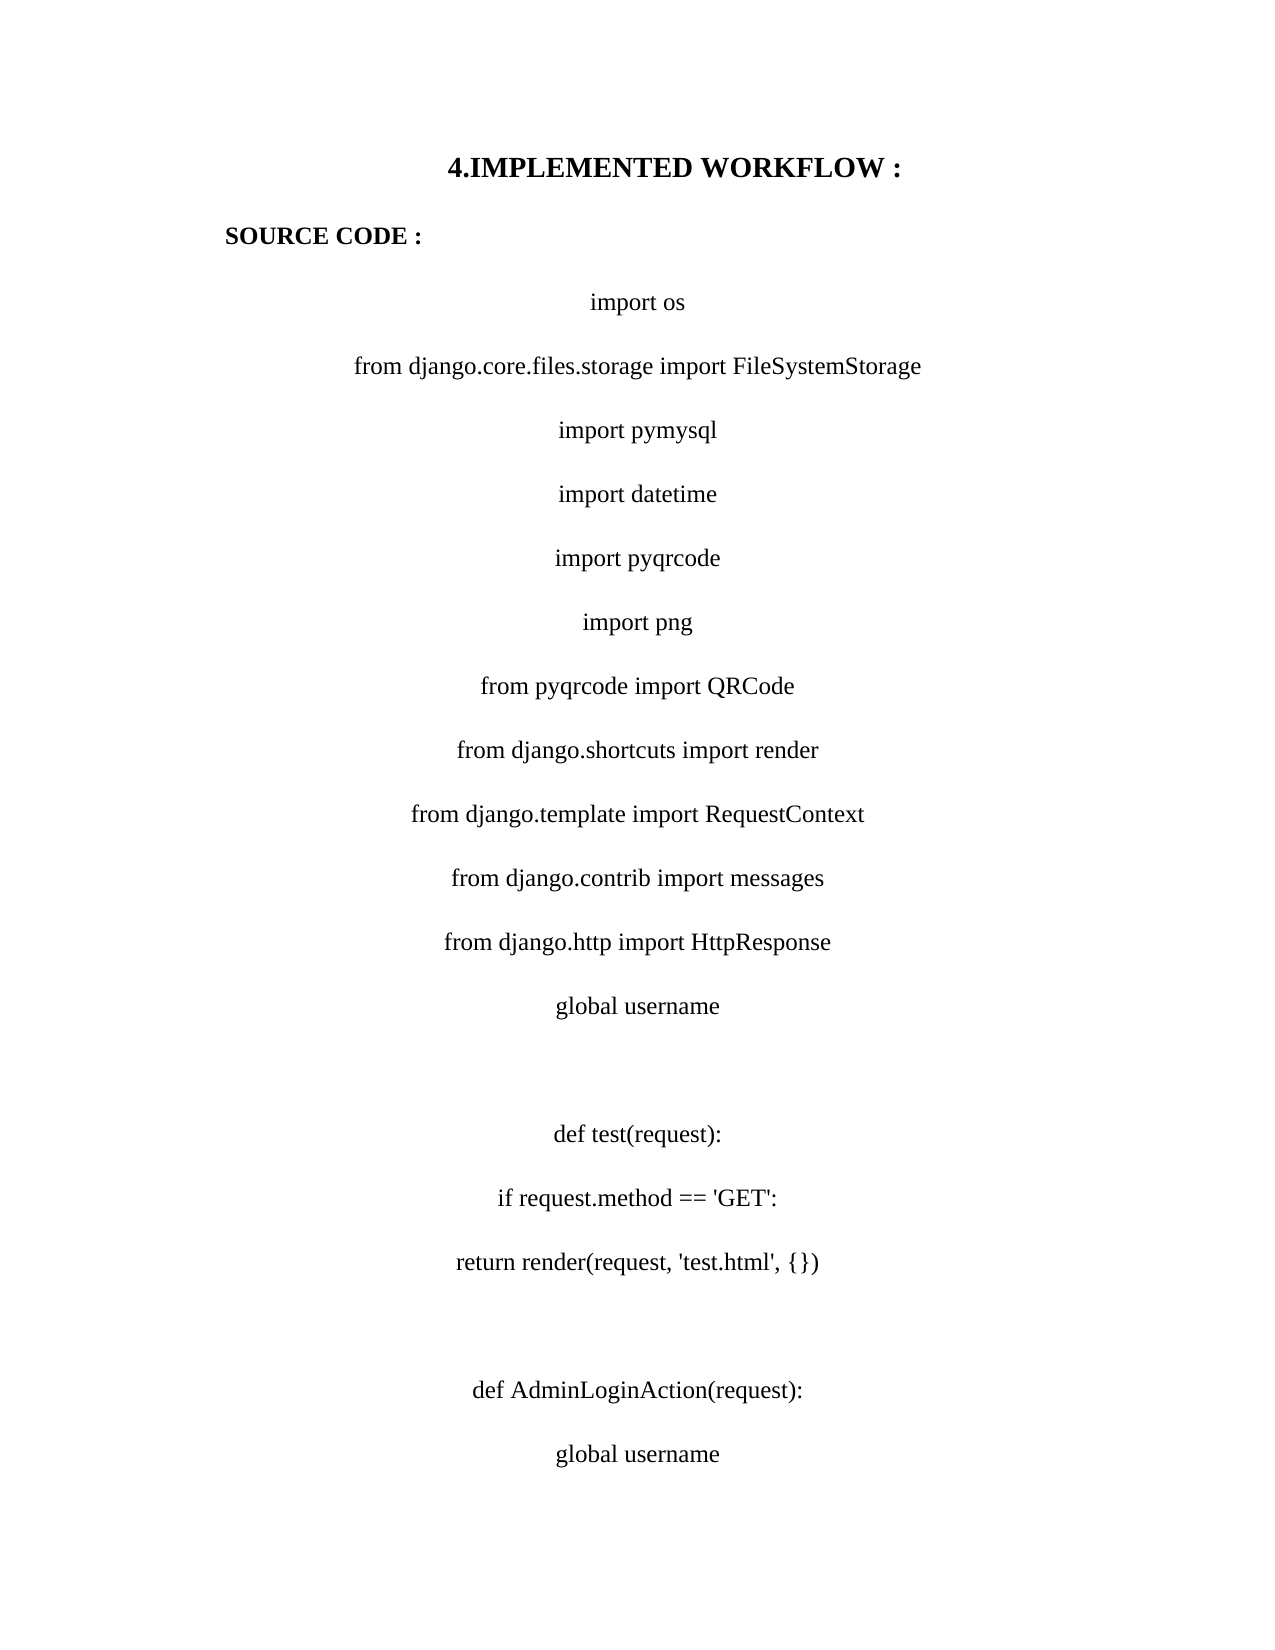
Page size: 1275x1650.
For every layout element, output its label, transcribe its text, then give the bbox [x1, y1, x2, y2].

text def test(request): [150, 1119, 1125, 1148]
text SOURCE CODE : [150, 221, 1125, 250]
text import datetime [150, 479, 1125, 508]
text from django.contrib import messages [150, 863, 1125, 892]
text import pyqrcode [150, 543, 1125, 572]
text global username [150, 1439, 1125, 1467]
text from django.template import RequestContext [150, 799, 1125, 828]
text return render(request, 'test.html', {}) [150, 1247, 1125, 1276]
text global username [150, 991, 1125, 1020]
text import pymysql [150, 415, 1125, 444]
text from django.core.files.storage import FileSystemStorage [150, 351, 1125, 380]
text from django.shortcuts import render [150, 735, 1125, 764]
text from pyqrcode import QRCode [150, 671, 1125, 700]
text import os [150, 287, 1125, 316]
text def AdminLoginAction(request): [150, 1375, 1125, 1403]
text if request.method == 'GET': [150, 1183, 1125, 1212]
text from django.http import HttpResponse [150, 927, 1125, 956]
text 4.IMPLEMENTED WORKFLOW : [150, 150, 1125, 183]
text import png [150, 607, 1125, 636]
